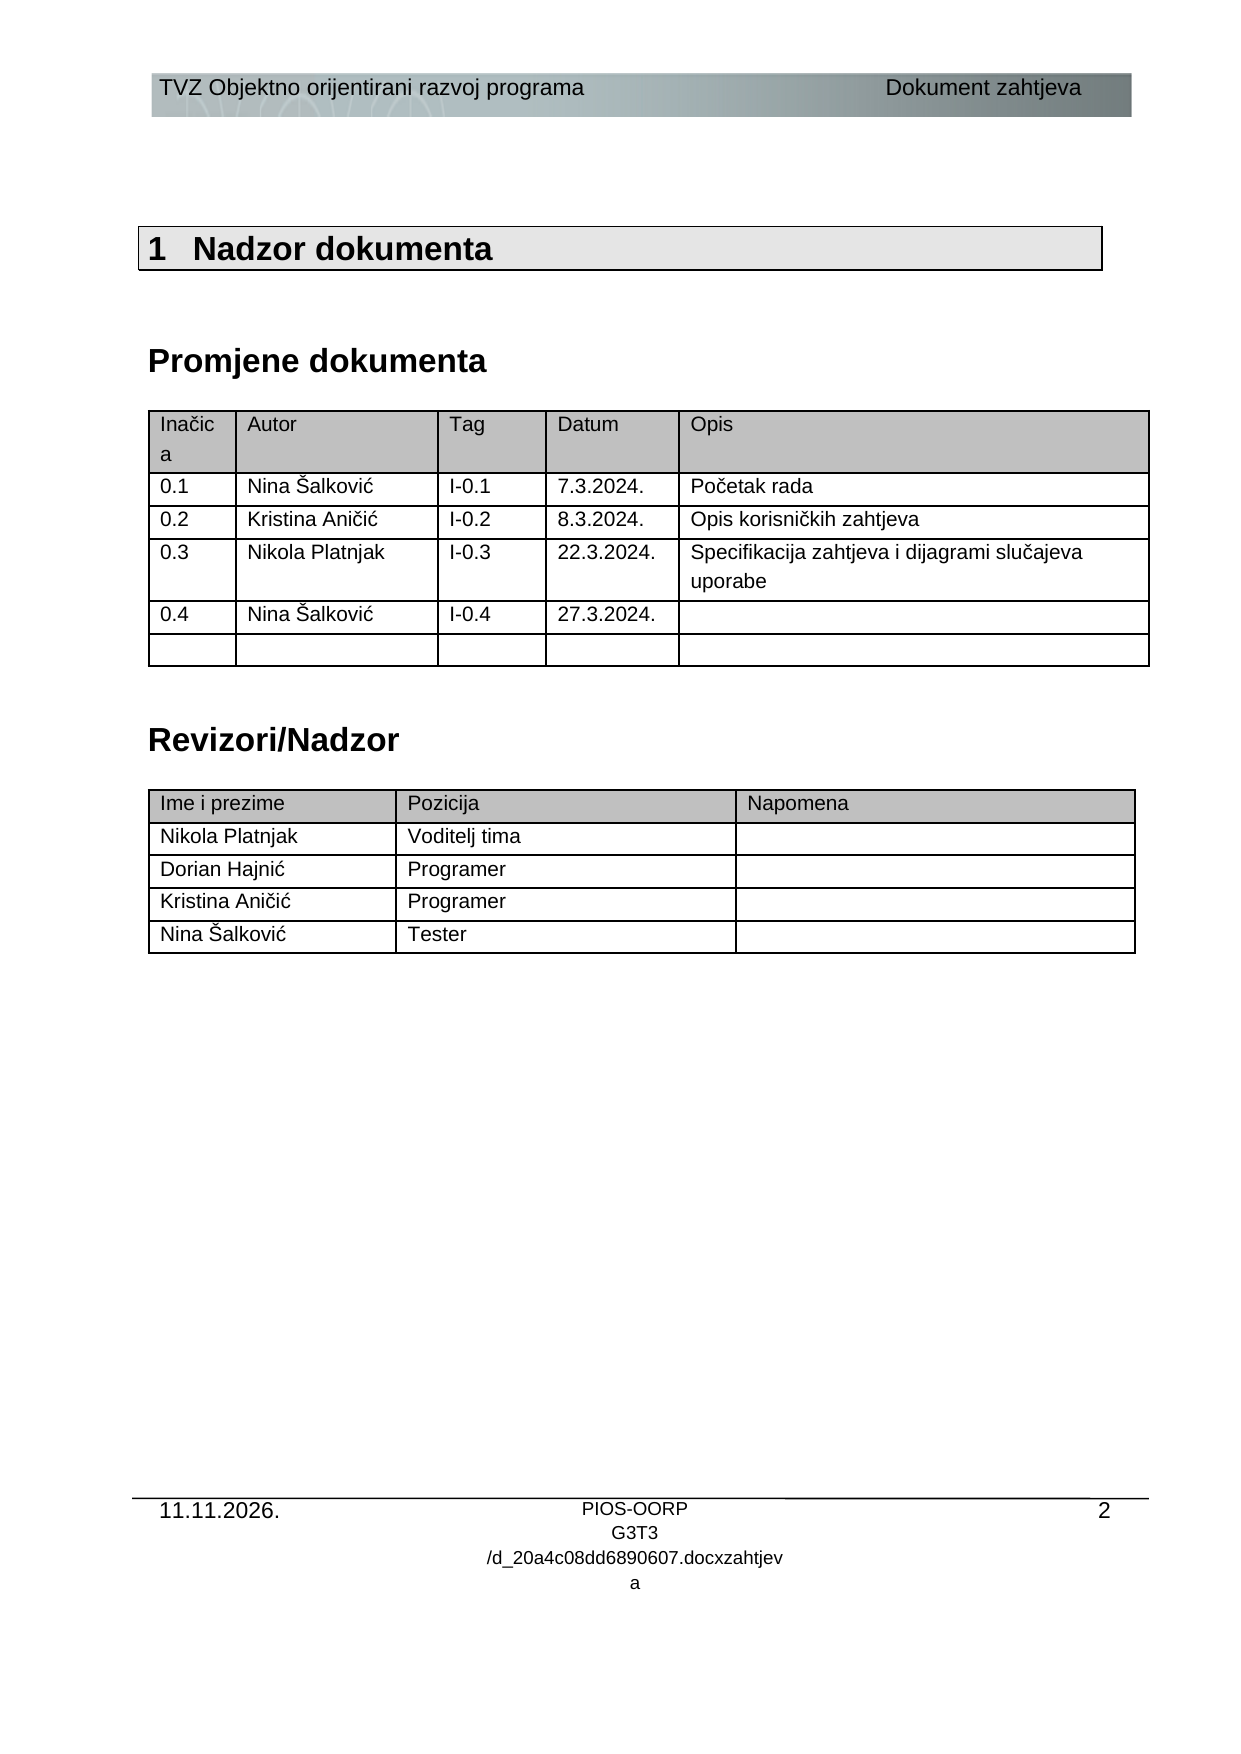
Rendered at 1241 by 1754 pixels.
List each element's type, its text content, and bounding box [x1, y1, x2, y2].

table_cell Dorian Hajnić [150, 856, 395, 887]
table_cell Nikola Platnjak [150, 824, 395, 854]
table_header Pozicija [397, 791, 735, 822]
text Revizori/Nadzor [148, 720, 1093, 759]
table_cell I-0.3 [439, 540, 545, 600]
subtitle Nadzor dokumenta [139, 227, 1101, 269]
table_cell [547, 635, 678, 664]
table_cell [150, 635, 235, 664]
table_cell [737, 824, 1134, 854]
table_cell Opis korisničkih zahtjeva [680, 507, 1148, 537]
table_cell Kristina Aničić [150, 889, 395, 919]
picture [151, 73, 1132, 117]
table_cell Nina Šalković [150, 922, 395, 952]
table_cell [737, 922, 1134, 952]
table_cell [737, 856, 1134, 887]
table_cell 7.3.2024. [547, 474, 678, 505]
table_cell [439, 635, 545, 664]
table_cell Nikola Platnjak [237, 540, 437, 600]
table_cell Voditelj tima [397, 824, 735, 854]
table_cell 27.3.2024. [547, 602, 678, 632]
table_cell Tester [397, 922, 735, 952]
table_cell 0.1 [150, 474, 235, 505]
table_cell I-0.2 [439, 507, 545, 537]
table_cell 22.3.2024. [547, 540, 678, 600]
table_header Datum [547, 412, 678, 472]
table_cell Nina Šalković [237, 602, 437, 632]
table_cell [680, 635, 1148, 664]
table_header Ime i prezime [150, 791, 395, 822]
table_header Autor [237, 412, 437, 472]
table_cell Početak rada [680, 474, 1148, 505]
table_cell I-0.1 [439, 474, 545, 505]
table_cell [737, 889, 1134, 919]
table_cell Programer [397, 889, 735, 919]
table_cell 0.2 [150, 507, 235, 537]
table_cell Programer [397, 856, 735, 887]
table_cell 8.3.2024. [547, 507, 678, 537]
table_header Opis [680, 412, 1148, 472]
table_cell [680, 602, 1148, 632]
text Promjene dokumenta [148, 341, 1093, 379]
table_cell [237, 635, 437, 664]
table_header Napomena [737, 791, 1134, 822]
table_cell Kristina Aničić [237, 507, 437, 537]
table_cell Specifikacija zahtjeva i dijagrami slučajeva uporabe [680, 540, 1148, 600]
table_header Inačica [150, 412, 235, 472]
table_cell 0.4 [150, 602, 235, 632]
table_header Tag [439, 412, 545, 472]
table_cell I-0.4 [439, 602, 545, 632]
table_cell 0.3 [150, 540, 235, 600]
table_cell Nina Šalković [237, 474, 437, 505]
